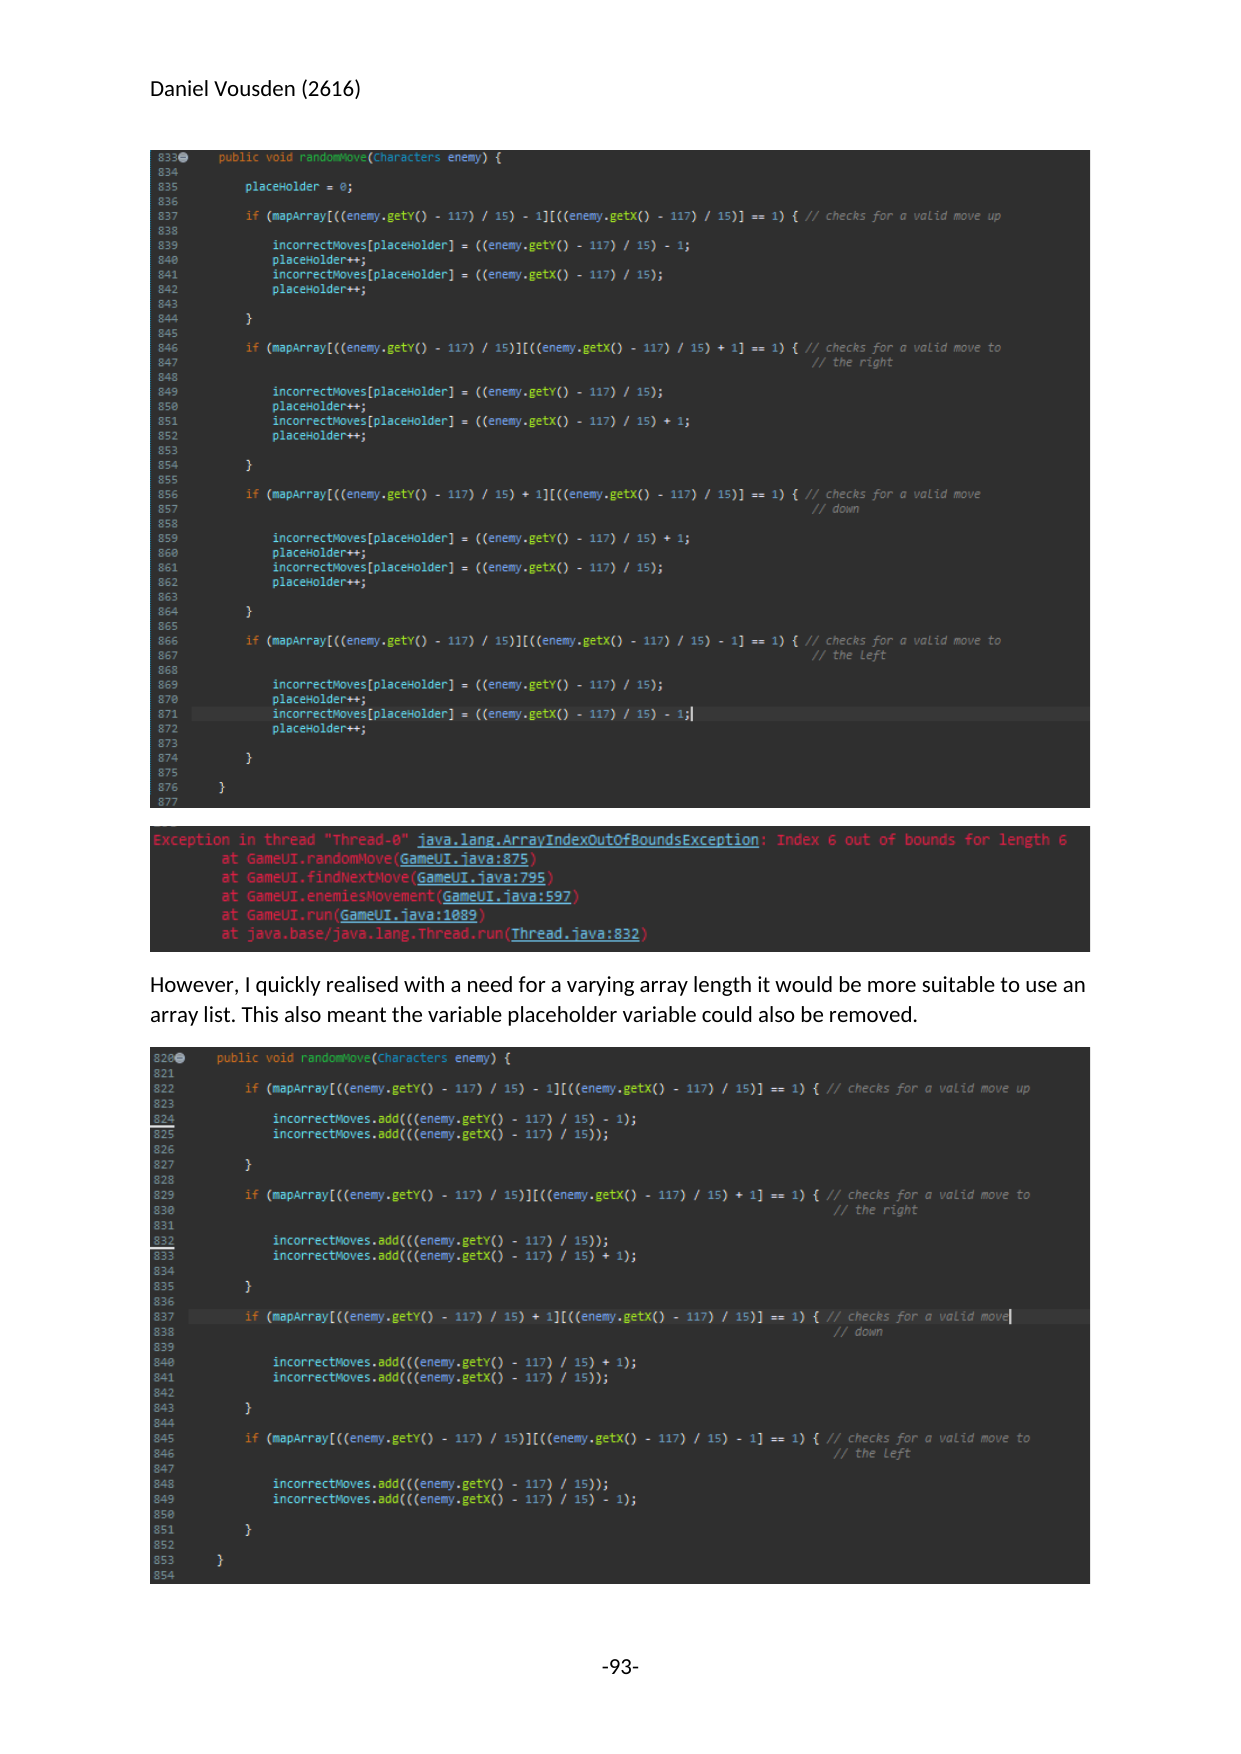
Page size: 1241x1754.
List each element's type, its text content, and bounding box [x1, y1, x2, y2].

text However, I quickly realised with a need for a varying array length it would be more suitable to use an array list. This also meant the variable placeholder variable could also be removed. [150, 970, 1090, 1028]
